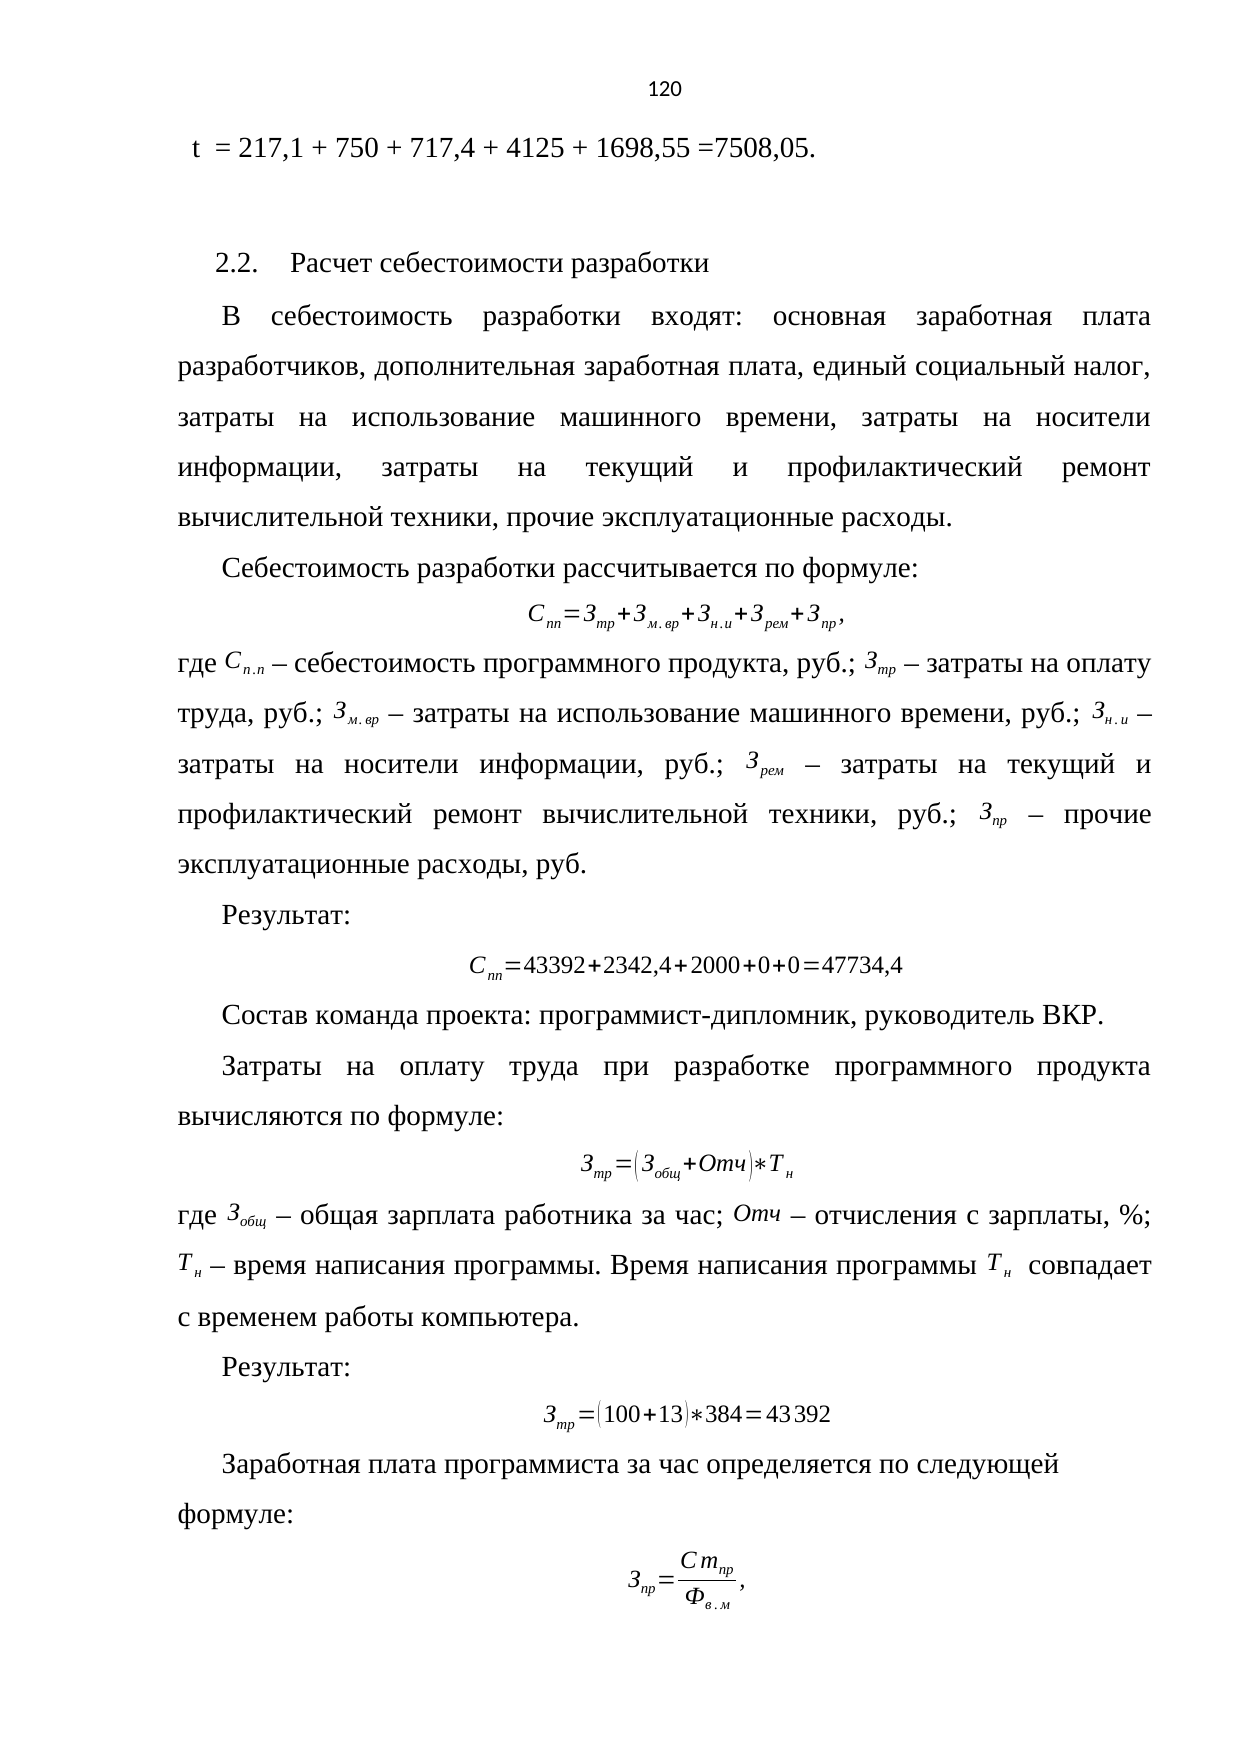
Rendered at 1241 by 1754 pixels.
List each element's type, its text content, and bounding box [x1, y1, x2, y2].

text t = 217,1 + 750 + 717,4 + 4125 + 1698,55 =7508,05. [177, 130, 1152, 163]
text Состав команда проекта: программист-дипломник, руководитель ВКР. [177, 997, 1152, 1031]
text Результат: [177, 897, 1152, 930]
text Заработная плата программиста за час определяется по следующей формуле: [177, 1446, 1152, 1530]
text Затраты на оплату труда при разработке программного продукта вычисляются по формуле: [177, 1048, 1152, 1132]
text где – себестоимость программного продукта, руб.; – затраты на оплату труда, руб.; – затраты на использование машинного времени, руб.; – затраты на носители информации, руб.; – затраты на текущий и профилактический ремонт вычислительной техники, руб.; – прочие эксплуатационные расходы, руб. [177, 645, 1152, 880]
list Расчет себестоимости разработки [215, 245, 1152, 279]
text Себестоимость разработки рассчитывается по формуле: [177, 550, 1152, 583]
text где – общая зарплата работника за час; – отчисления с зарплаты, %; – время написания программы. Время написания программы совпадает с временем работы компьютера. [177, 1197, 1152, 1332]
text В себестоимость разработки входят: основная заработная плата разработчиков, дополнительная заработная плата, единый социальный налог, затраты на использование машинного времени, затраты на носители информации, затраты на текущий и профилактический ремонт вычислительной техники, прочие эксплуатационные расходы. [177, 298, 1152, 533]
text Результат: [177, 1349, 1152, 1383]
